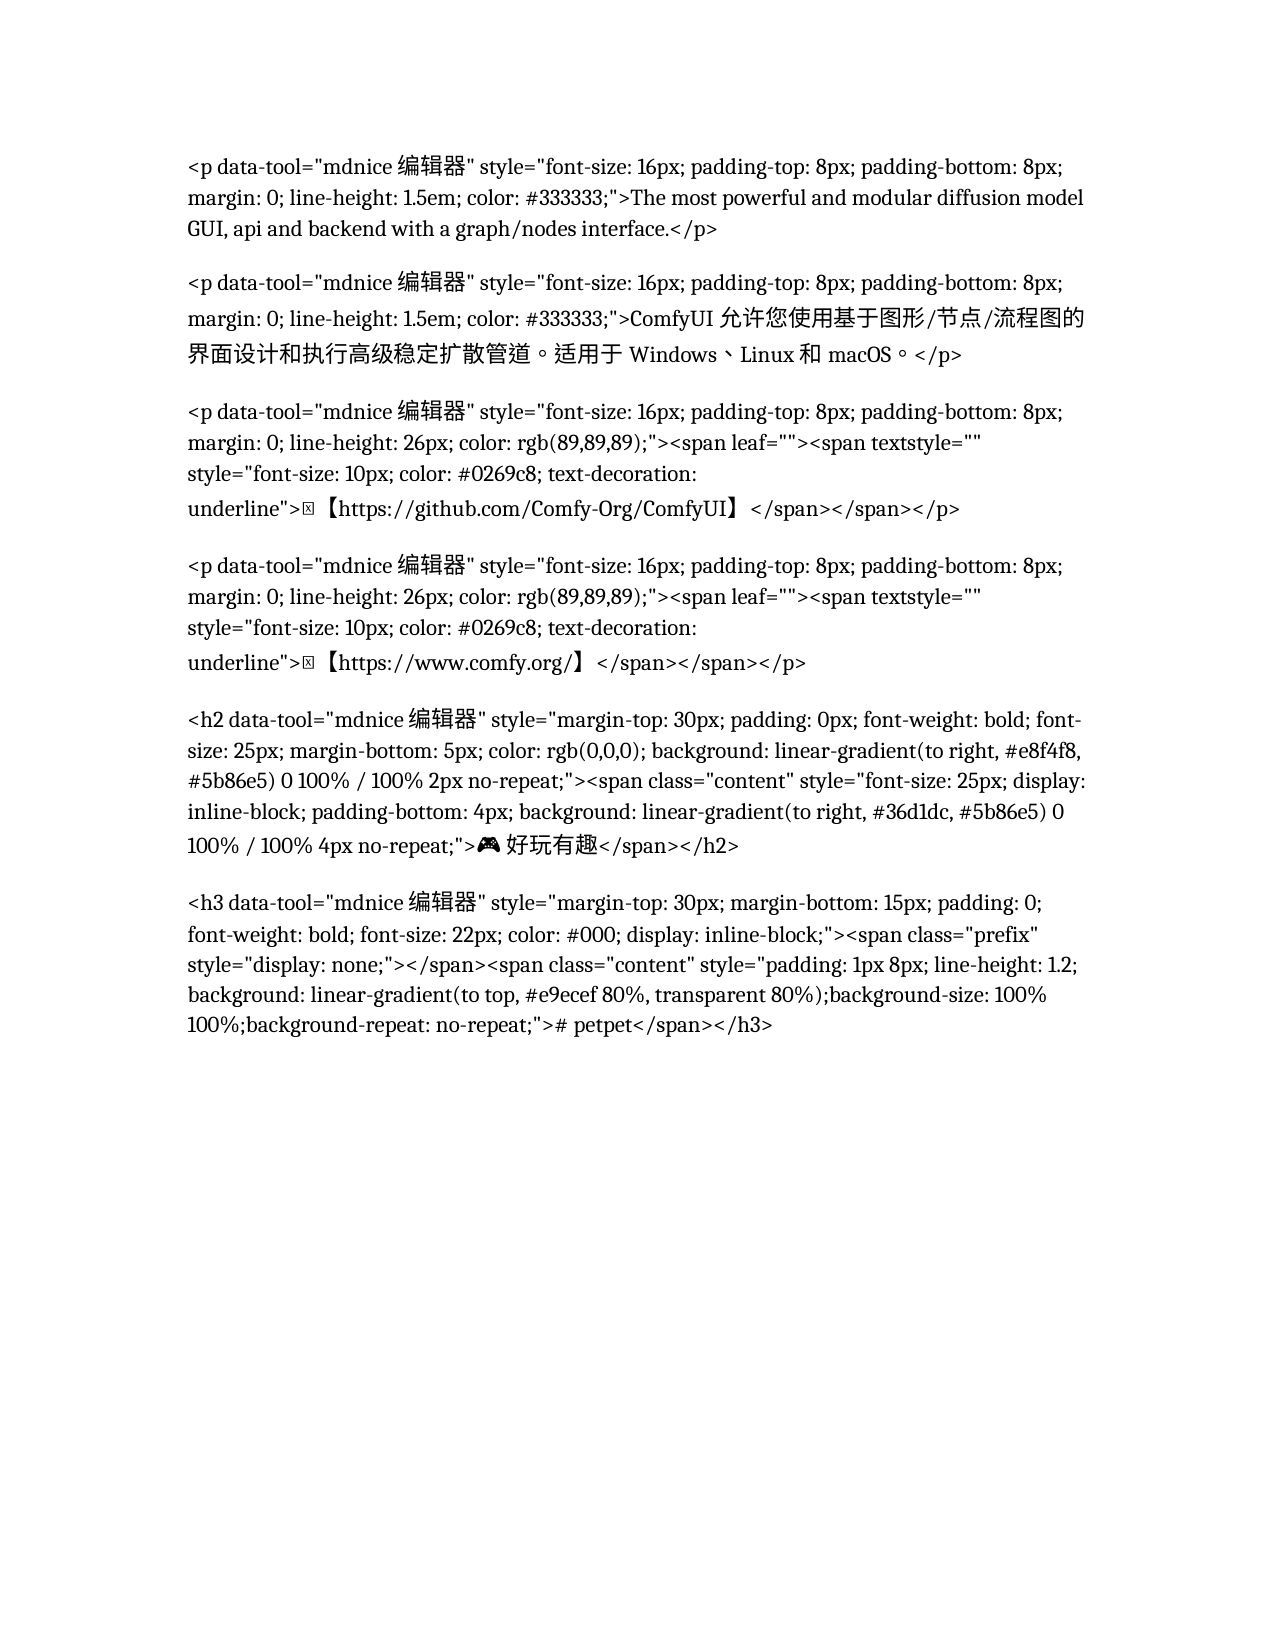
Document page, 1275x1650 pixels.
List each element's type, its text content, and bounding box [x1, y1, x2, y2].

text <p data-tool="mdnice编辑器" style="font-size: 16px; padding-top: 8px; padding-bottom: 8px; margin: 0; line-height: 26px; color: rgb(89,89,89);"><span leaf=""><span textstyle="" style="font-size: 10px; color: #0269c8; text-decoration: underline">🔗【https://github.com/Comfy-Org/ComfyUI】</span></span></p> [187, 395, 1087, 523]
text <h2 data-tool="mdnice编辑器" style="margin-top: 30px; padding: 0px; font-weight: bold; font-size: 25px; margin-bottom: 5px; color: rgb(0,0,0); background: linear-gradient(to right, #e8f4f8, #5b86e5) 0 100% / 100% 2px no-repeat;"><span class="content" style="font-size: 25px; display: inline-block; padding-bottom: 4px; background: linear-gradient(to right, #36d1dc, #5b86e5) 0 100% / 100% 4px no-repeat;">🎮 好玩有趣</span></h2> [187, 703, 1087, 861]
text <p data-tool="mdnice编辑器" style="font-size: 16px; padding-top: 8px; padding-bottom: 8px; margin: 0; line-height: 1.5em; color: #333333;">The most powerful and modular diffusion model GUI, api and backend with a graph/nodes interface.</p> [187, 150, 1087, 242]
text <p data-tool="mdnice编辑器" style="font-size: 16px; padding-top: 8px; padding-bottom: 8px; margin: 0; line-height: 1.5em; color: #333333;">ComfyUI 允许您使用基于图形/节点/流程图的界面设计和执行高级稳定扩散管道。适用于 Windows、Linux 和 macOS。</p> [187, 266, 1087, 369]
text <p data-tool="mdnice编辑器" style="font-size: 16px; padding-top: 8px; padding-bottom: 8px; margin: 0; line-height: 26px; color: rgb(89,89,89);"><span leaf=""><span textstyle="" style="font-size: 10px; color: #0269c8; text-decoration: underline">🔗【https://www.comfy.org/】</span></span></p> [187, 549, 1087, 677]
text <h3 data-tool="mdnice编辑器" style="margin-top: 30px; margin-bottom: 15px; padding: 0; font-weight: bold; font-size: 22px; color: #000; display: inline-block;"><span class="prefix" style="display: none;"></span><span class="content" style="padding: 1px 8px; line-height: 1.2; background: linear-gradient(to top, #e9ecef 80%, transparent 80%);background-size: 100% 100%;background-repeat: no-repeat;"># petpet</span></h3> [187, 886, 1087, 1038]
